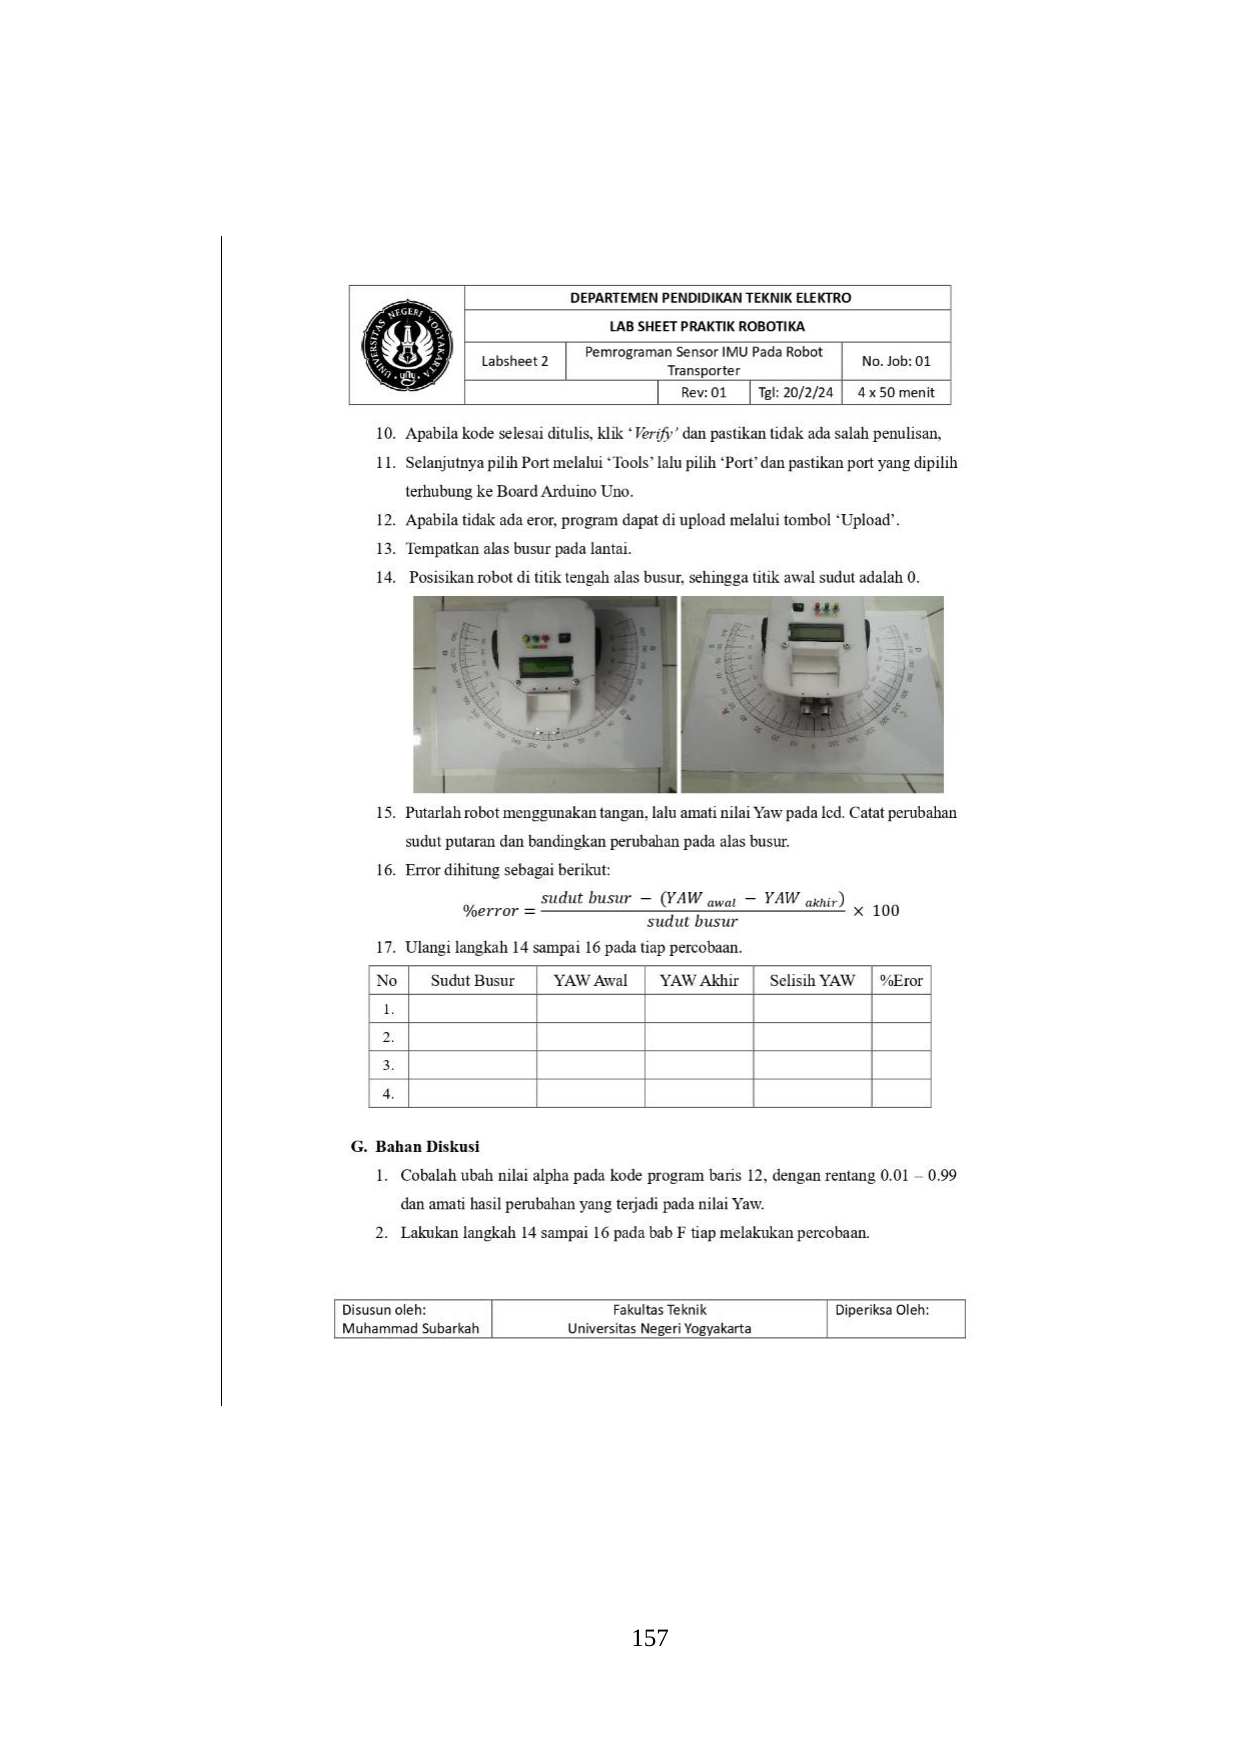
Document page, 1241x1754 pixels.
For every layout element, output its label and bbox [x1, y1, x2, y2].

picture [236, 236, 1063, 1406]
